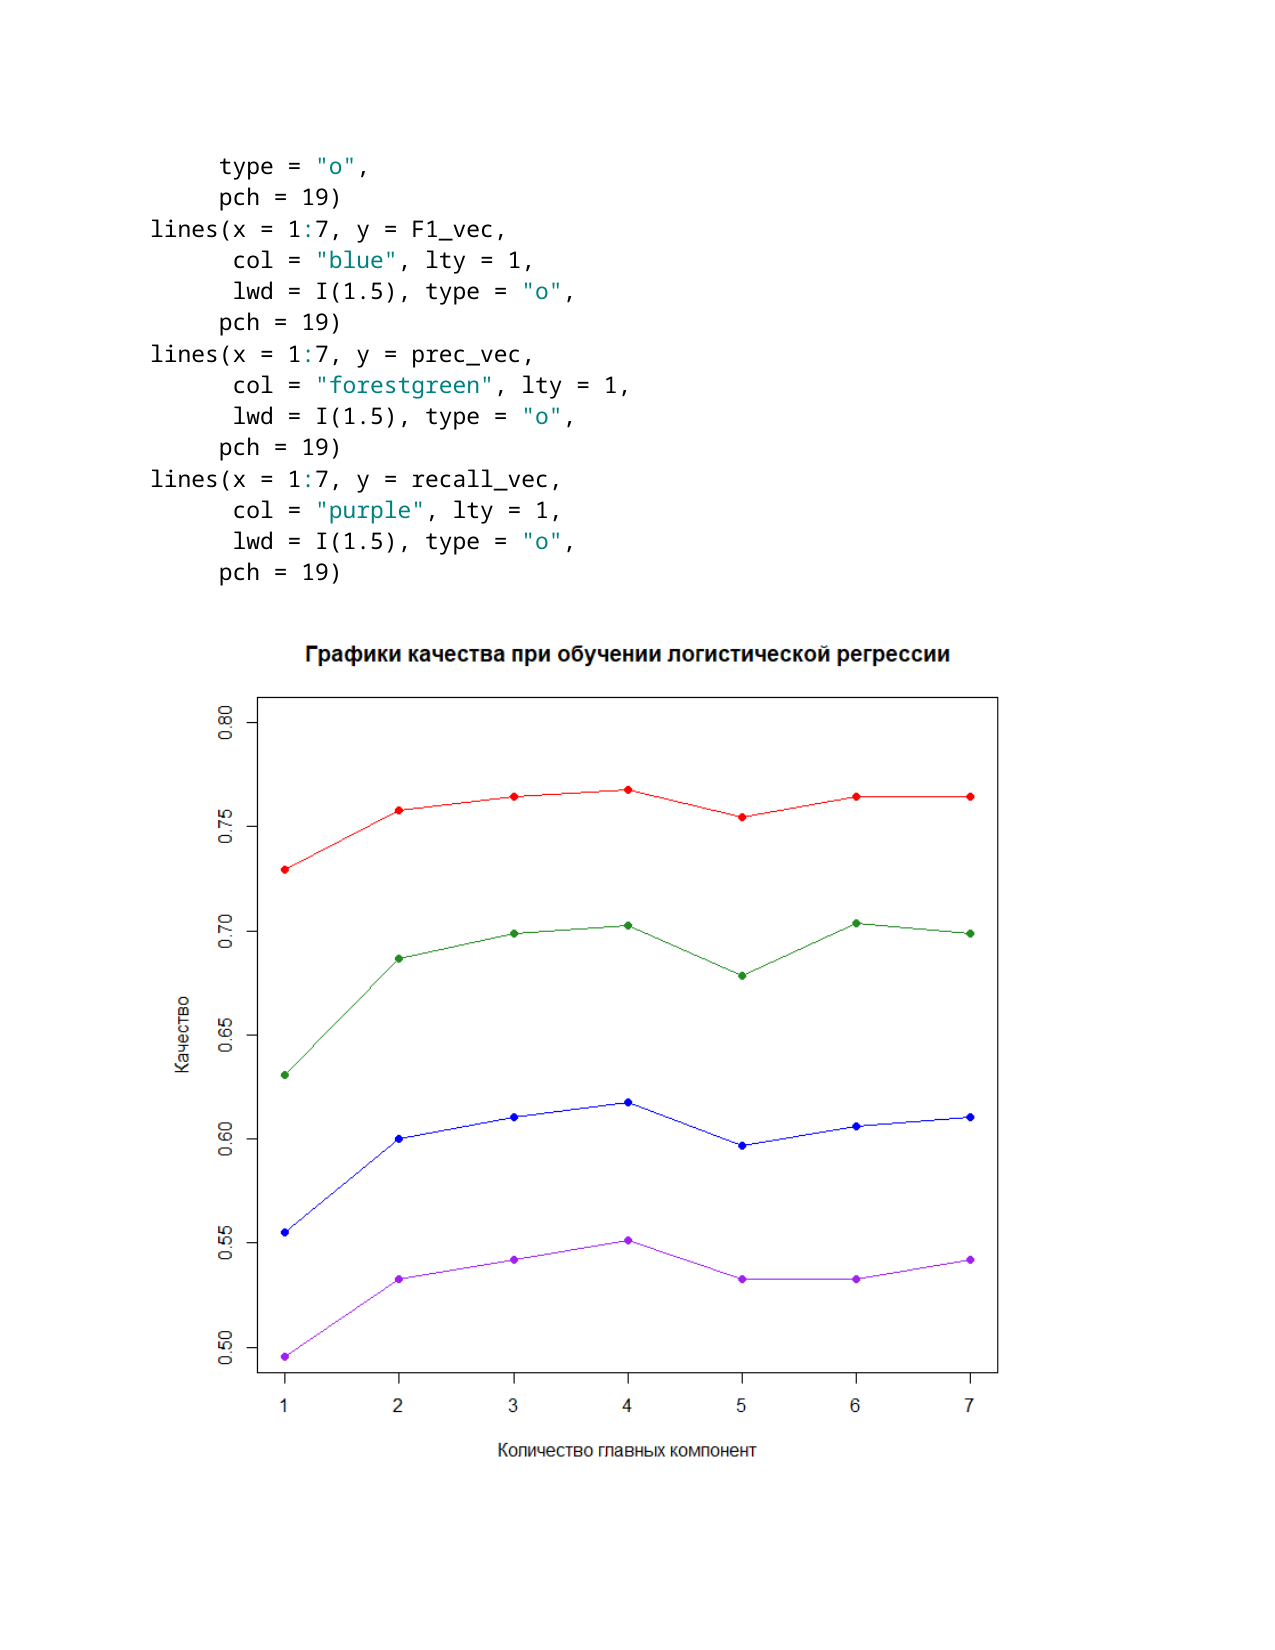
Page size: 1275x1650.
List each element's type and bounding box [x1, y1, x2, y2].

picture [168, 608, 1044, 1484]
text [150, 150, 1125, 587]
